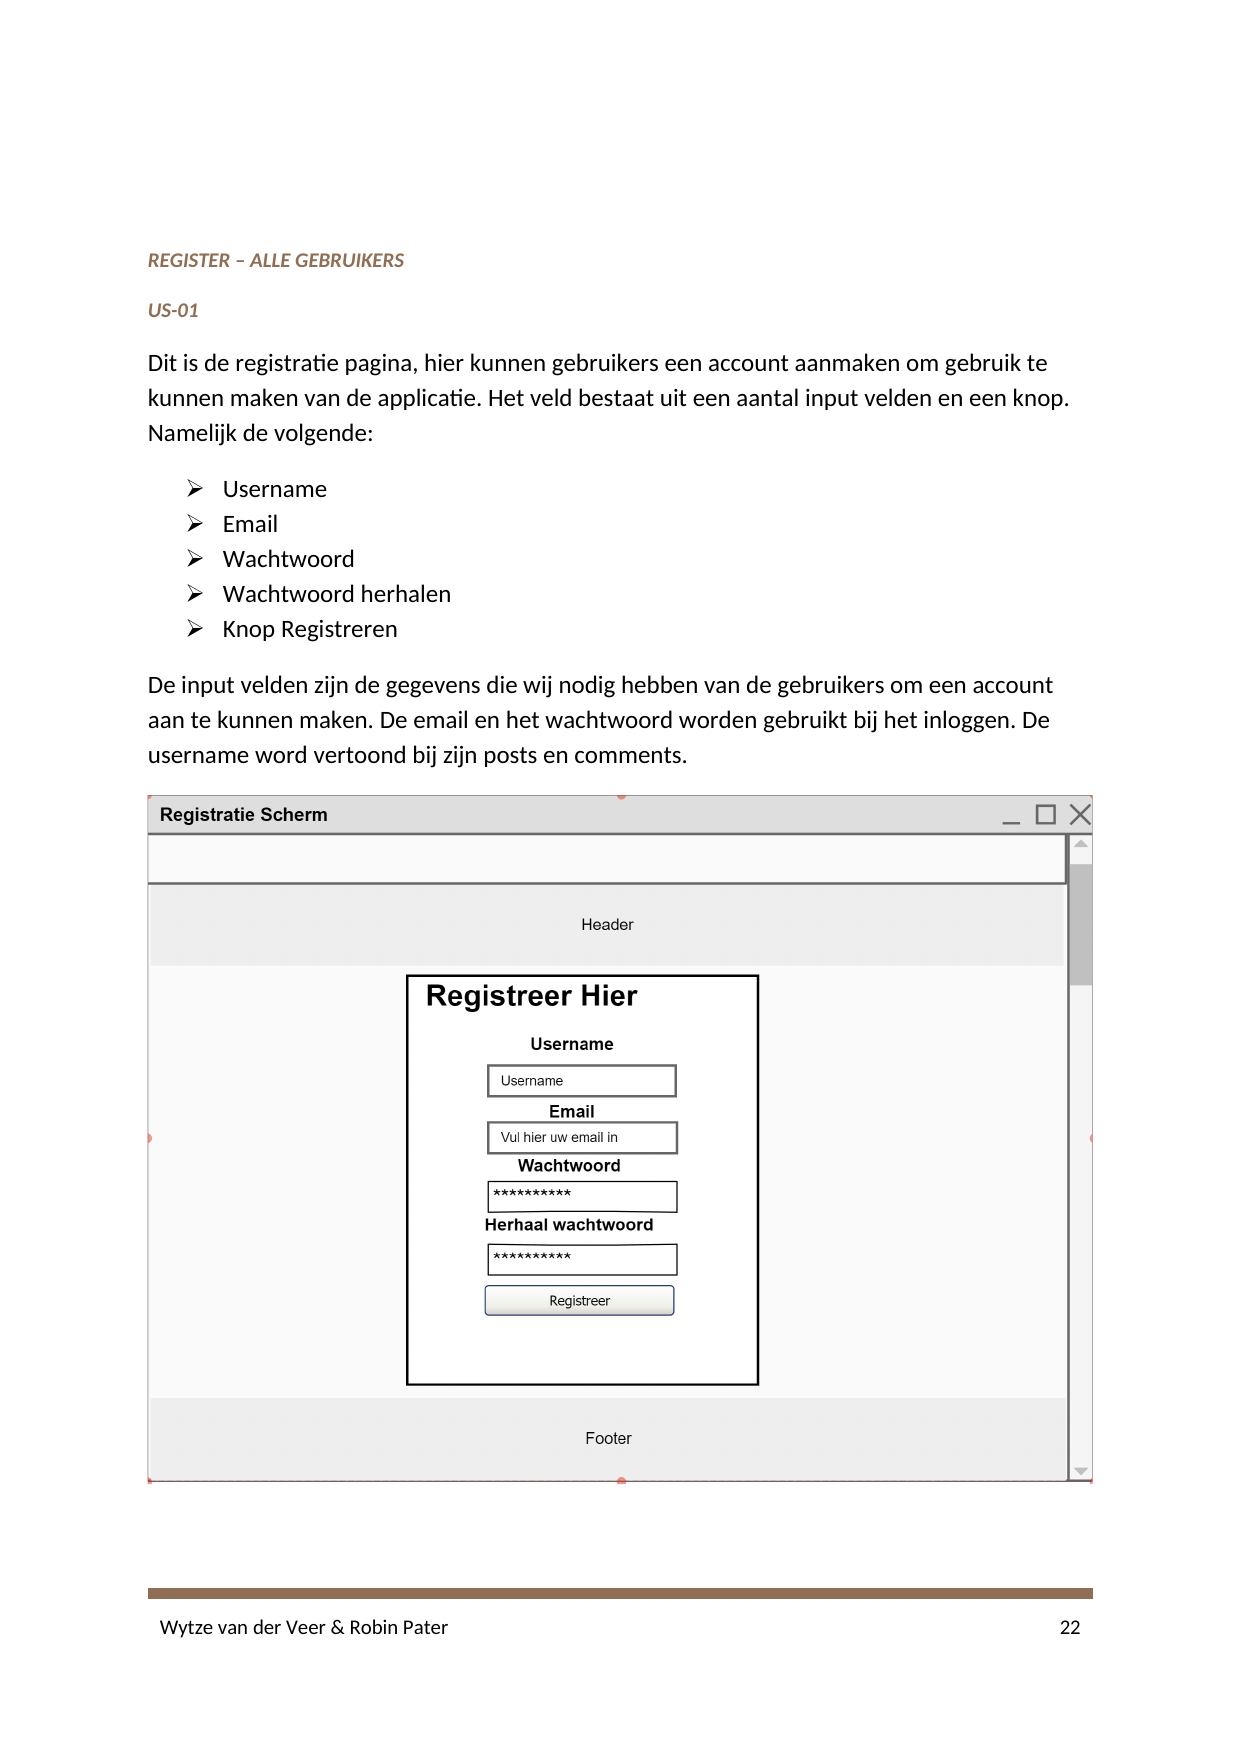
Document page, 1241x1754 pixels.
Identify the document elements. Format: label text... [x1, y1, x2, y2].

text Us-01 [148, 298, 1093, 323]
list Email [185, 508, 1093, 539]
list Username [185, 473, 1093, 504]
picture [147, 795, 1093, 1484]
list Wachtwoord [185, 543, 1093, 574]
text De input velden zijn de gegevens die wij nodig hebben van de gebruikers om een account aan te kunnen maken. De email en het wachtwoord worden gebruikt bij het inloggen. De username word vertoond bij zijn posts en comments. [148, 669, 1093, 770]
text Dit is de registratie pagina, hier kunnen gebruikers een account aanmaken om gebruik te kunnen maken van de applicatie. Het veld bestaat uit een aantal input velden en een knop. Namelijk de volgende: [148, 348, 1093, 448]
list Wachtwoord herhalen [185, 578, 1093, 609]
text Register – Alle Gebruikers [148, 248, 1093, 273]
list Knop Registreren [185, 613, 1093, 644]
